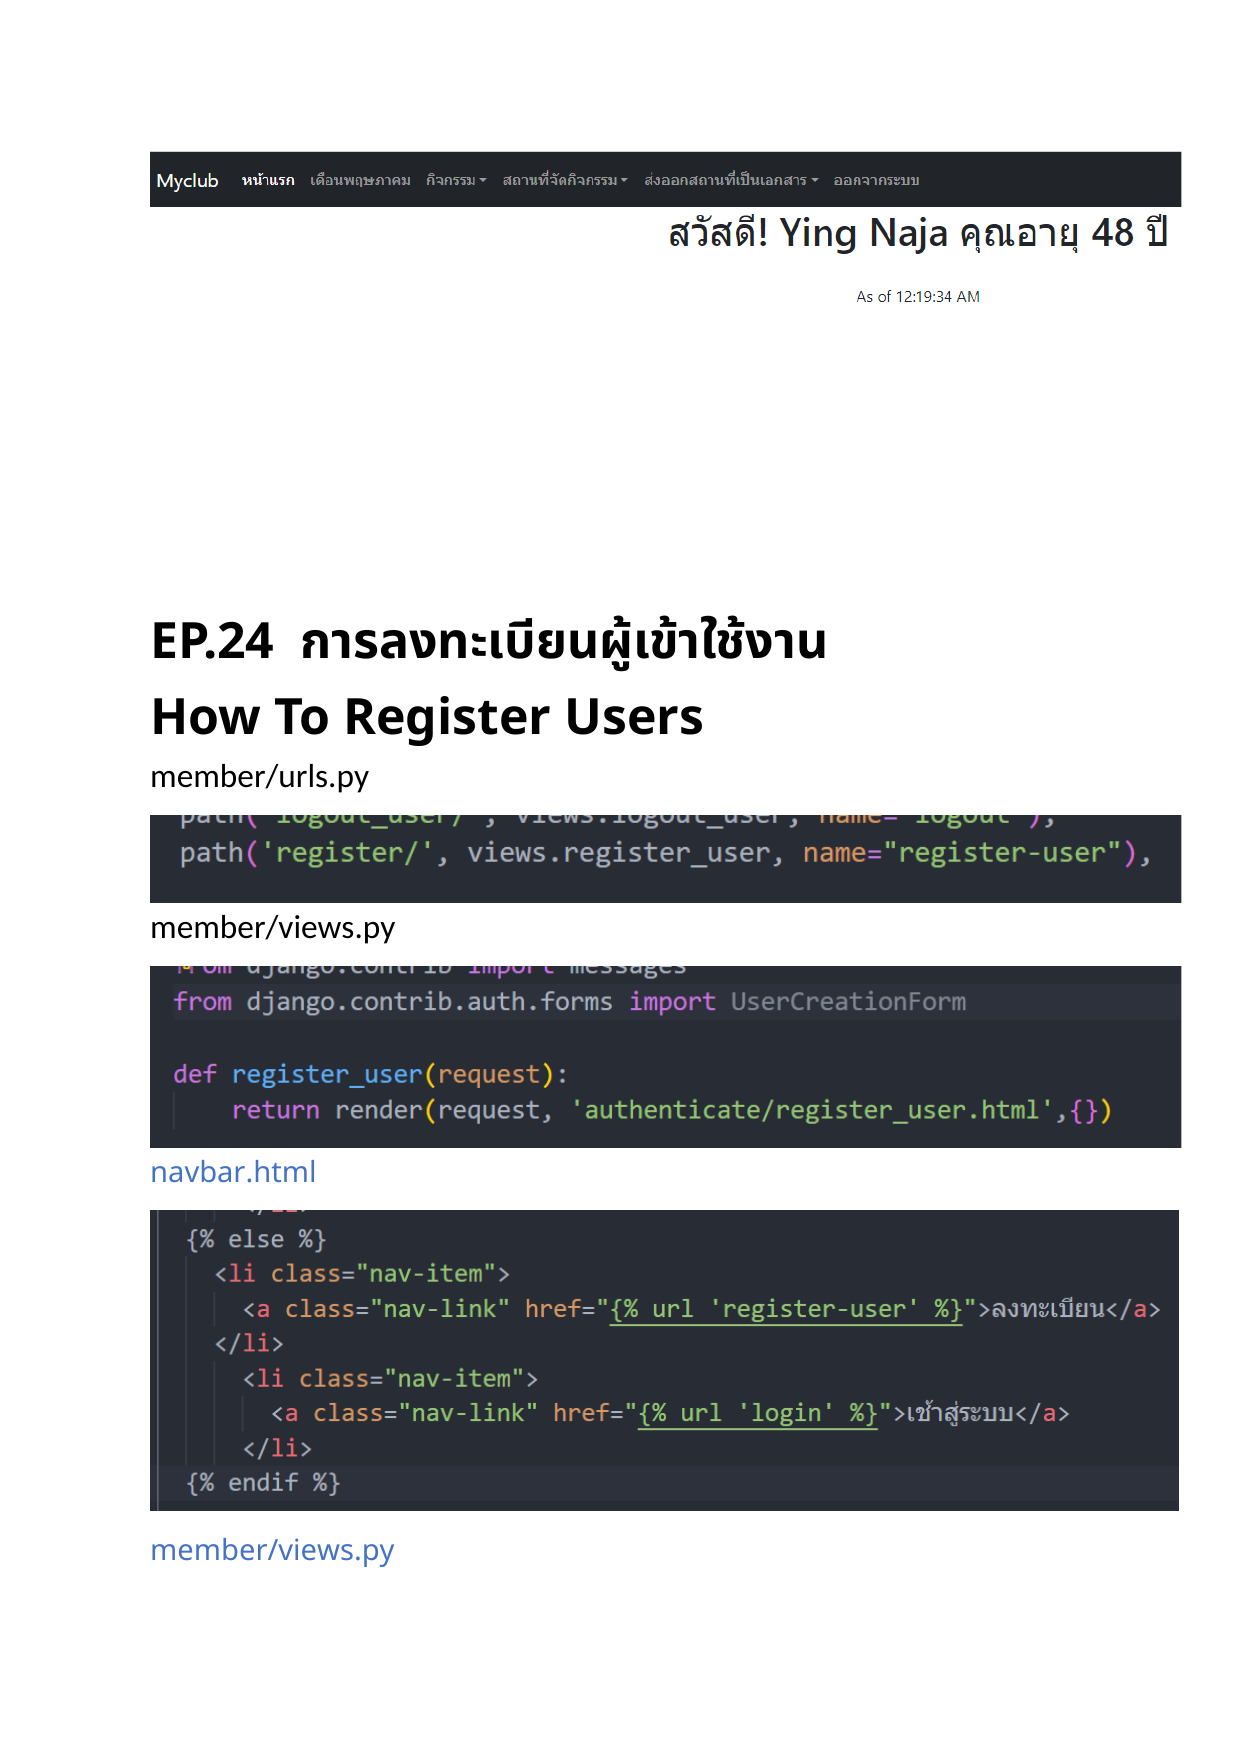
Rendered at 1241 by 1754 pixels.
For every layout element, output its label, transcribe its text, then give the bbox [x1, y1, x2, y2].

text member/views.py [150, 1529, 1181, 1569]
text How To Register Users [150, 681, 1181, 749]
text member/views.py [150, 903, 1181, 947]
text member/urls.py [150, 755, 1181, 796]
picture [150, 150, 1182, 350]
picture [150, 815, 1182, 903]
picture [150, 966, 1182, 1148]
subtitle EP.24 การลงทะเบียนผู้เข้าใช้งาน [150, 605, 1181, 681]
picture [150, 1210, 1179, 1511]
text navbar.html [150, 1148, 1181, 1191]
